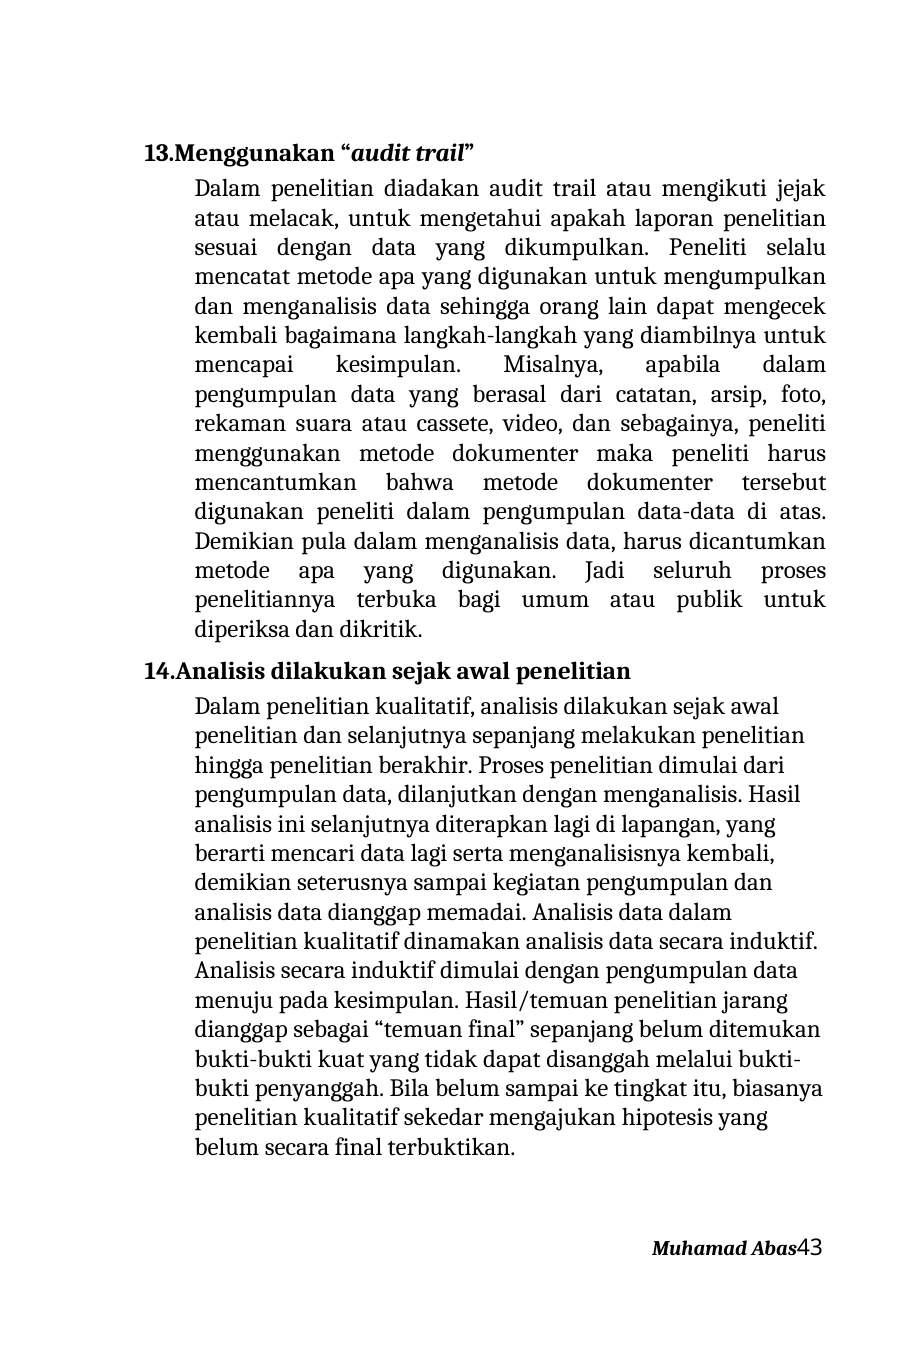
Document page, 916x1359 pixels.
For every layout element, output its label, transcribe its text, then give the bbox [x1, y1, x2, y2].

text Dalam penelitian kualitatif, analisis dilakukan sejak awal penelitian dan selanjutnya sepanjang melakukan penelitian hingga penelitian berakhir. Proses penelitian dimulai dari pengumpulan data, dilanjutkan dengan menganalisis. Hasil analisis ini selanjutnya diterapkan lagi di lapangan, yang berarti mencari data lagi serta menganalisisnya kembali, demikian seterusnya sampai kegiatan pengumpulan dan analisis data dianggap memadai. Analisis data dalam penelitian kualitatif dinamakan analisis data secara induktif. Analisis secara induktif dimulai dengan pengumpulan data menuju pada kesimpulan. Hasil/temuan penelitian jarang dianggap sebagai “temuan final” sepanjang belum ditemukan bukti-bukti kuat yang tidak dapat disanggah melalui bukti-bukti penyanggah. Bila belum sampai ke tingkat itu, biasanya penelitian kualitatif sekedar mengajukan hipotesis yang belum secara final terbuktikan. [194, 691, 829, 1161]
text 13.Menggunakan “audit trail” [144, 137, 829, 167]
text 14.Analisis dilakukan sejak awal penelitian [144, 656, 829, 685]
text Dalam penelitian diadakan audit trail atau mengikuti jejak atau melacak, untuk mengetahui apakah laporan penelitian sesuai dengan data yang dikumpulkan. Peneliti selalu mencatat metode apa yang digunakan untuk mengumpulkan dan menganalisis data sehingga orang lain dapat mengecek kembali bagaimana langkah-langkah yang diambilnya untuk mencapai kesimpulan. Misalnya, apabila dalam pengumpulan data yang berasal dari catatan, arsip, foto, rekaman suara atau cassete, video, dan sebagainya, peneliti menggunakan metode dokumenter maka peneliti harus mencantumkan bahwa metode dokumenter tersebut digunakan peneliti dalam pengumpulan data-data di atas. Demikian pula dalam menganalisis data, harus dicantumkan metode apa yang digunakan. Jadi seluruh proses penelitiannya terbuka bagi umum atau publik untuk diperiksa dan dikritik. [194, 173, 827, 643]
text Muhamad Abas43 [144, 1233, 823, 1261]
